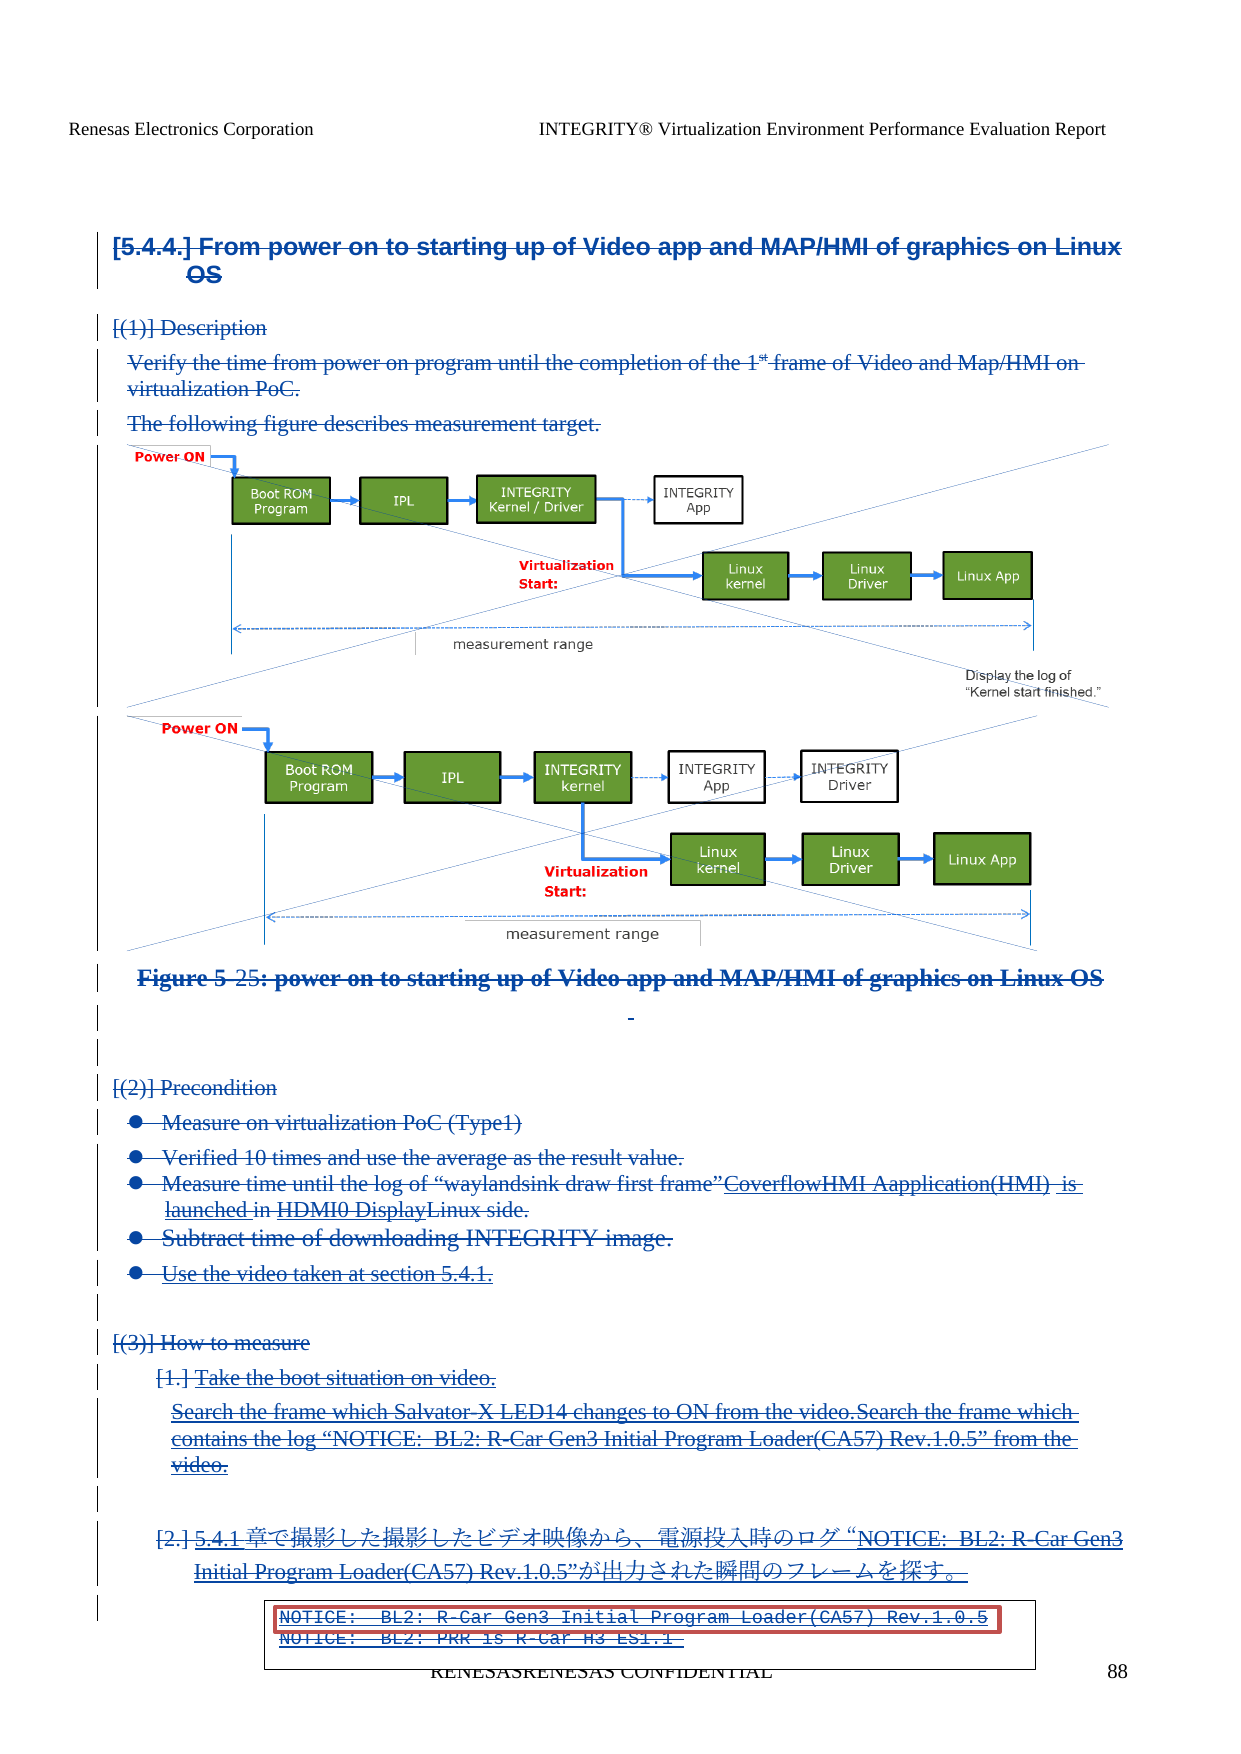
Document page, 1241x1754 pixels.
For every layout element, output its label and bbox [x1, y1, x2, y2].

picture [127, 717, 579, 950]
picture [129, 715, 1035, 832]
picture [586, 716, 1038, 950]
picture [129, 577, 1107, 708]
picture [132, 834, 1033, 951]
picture [127, 445, 613, 706]
picture [622, 445, 1109, 707]
picture [129, 444, 1106, 575]
